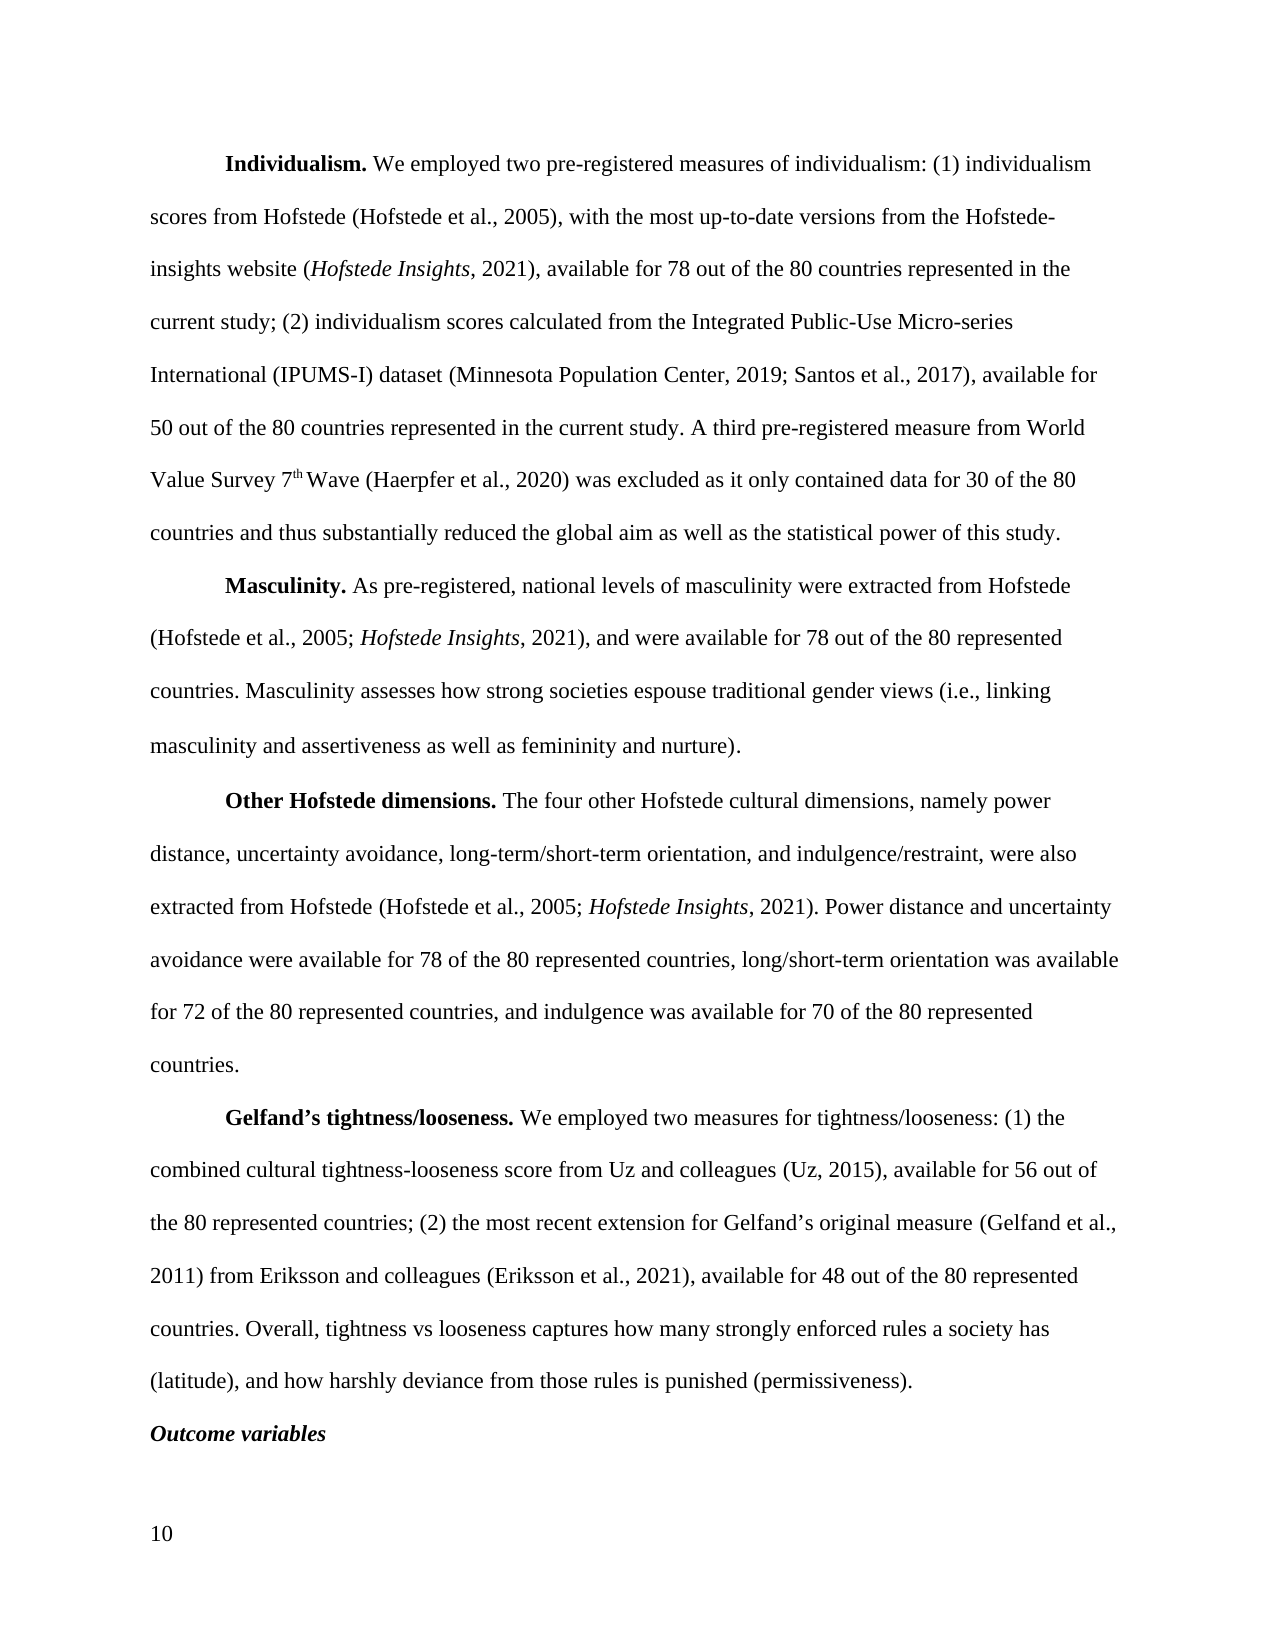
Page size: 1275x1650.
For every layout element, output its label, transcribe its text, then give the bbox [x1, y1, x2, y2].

text Individualism. We employed two pre-registered measures of individualism: (1) individualism scores from Hofstede (Hofstede et al., 2005), with the most up-to-date versions from the Hofstede-insights website (Hofstede Insights, 2021), available for 78 out of the 80 countries represented in the current study; (2) individualism scores calculated from the Integrated Public-Use Micro-series International (IPUMS-I) dataset (Minnesota Population Center, 2019; Santos et al., 2017), available for 50 out of the 80 countries represented in the current study. A third pre-registered measure from World Value Survey 7th Wave (Haerpfer et al., 2020) was excluded as it only contained data for 30 of the 80 countries and thus substantially reduced the global aim as well as the statistical power of this study. [150, 150, 1125, 545]
text Gelfand’s tightness/looseness. We employed two measures for tightness/looseness: (1) the combined cultural tightness-looseness score from Uz and colleagues (Uz, 2015), available for 56 out of the 80 represented countries; (2) the most recent extension for Gelfand’s original measure (Gelfand et al., 2011) from Eriksson and colleagues (Eriksson et al., 2021), available for 48 out of the 80 represented countries. Overall, tightness vs looseness captures how many strongly enforced rules a society has (latitude), and how harshly deviance from those rules is punished (permissiveness). [150, 1104, 1125, 1394]
text Outcome variables [150, 1420, 1125, 1446]
text Masculinity. As pre-registered, national levels of masculinity were extracted from Hofstede (Hofstede et al., 2005; Hofstede Insights, 2021), and were available for 78 out of the 80 represented countries. Masculinity assesses how strong societies espouse traditional gender views (i.e., linking masculinity and assertiveness as well as femininity and nurture). [150, 572, 1125, 759]
text Other Hofstede dimensions. The four other Hofstede cultural dimensions, namely power distance, uncertainty avoidance, long-term/short-term orientation, and indulgence/restraint, were also extracted from Hofstede (Hofstede et al., 2005; Hofstede Insights, 2021). Power distance and uncertainty avoidance were available for 78 of the 80 represented countries, long/short-term orientation was available for 72 of the 80 represented countries, and indulgence was available for 70 of the 80 represented countries. [150, 787, 1125, 1077]
